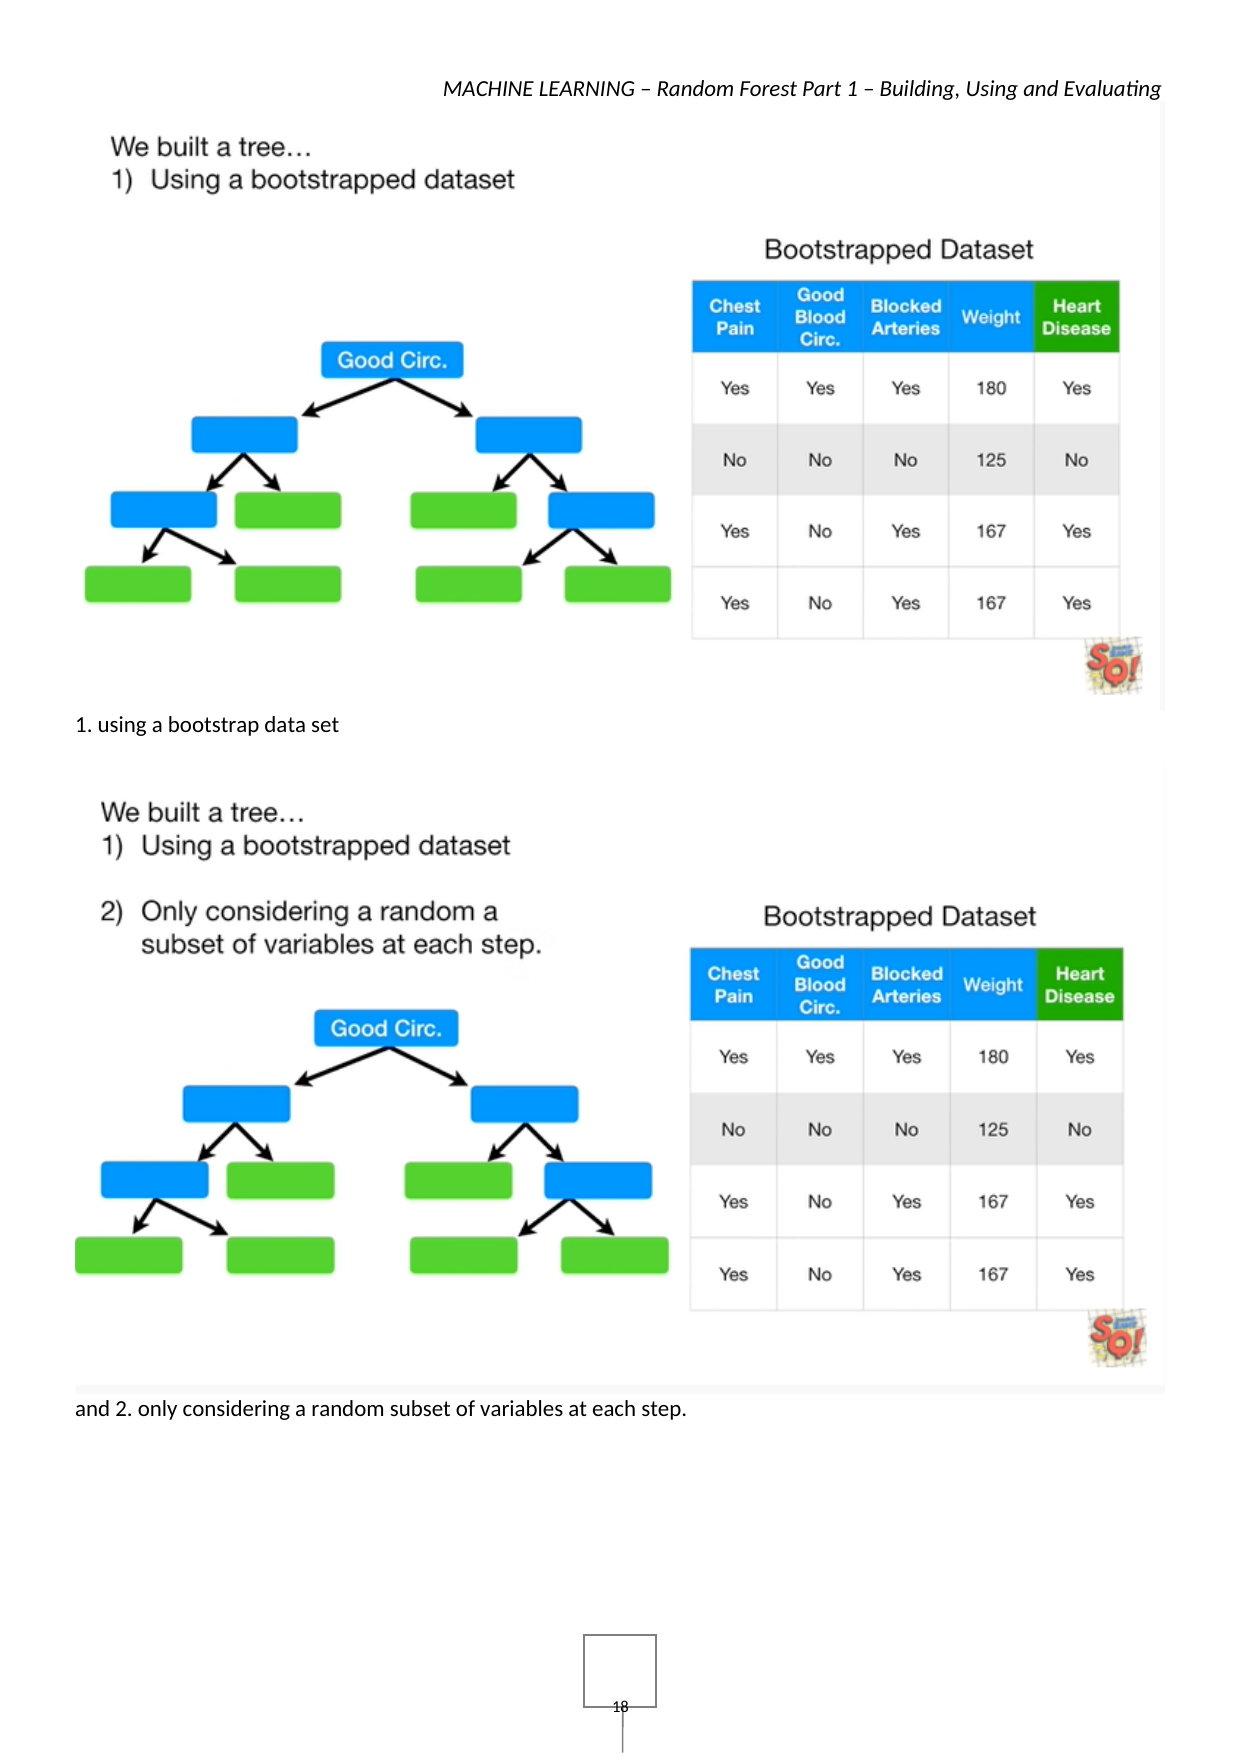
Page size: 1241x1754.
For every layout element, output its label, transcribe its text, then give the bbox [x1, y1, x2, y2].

picture [75, 101, 1166, 711]
picture [75, 766, 1166, 1394]
text 1. using a bootstrap data set [75, 711, 1165, 739]
text and 2. only considering a random subset of variables at each step. [75, 1394, 1165, 1422]
